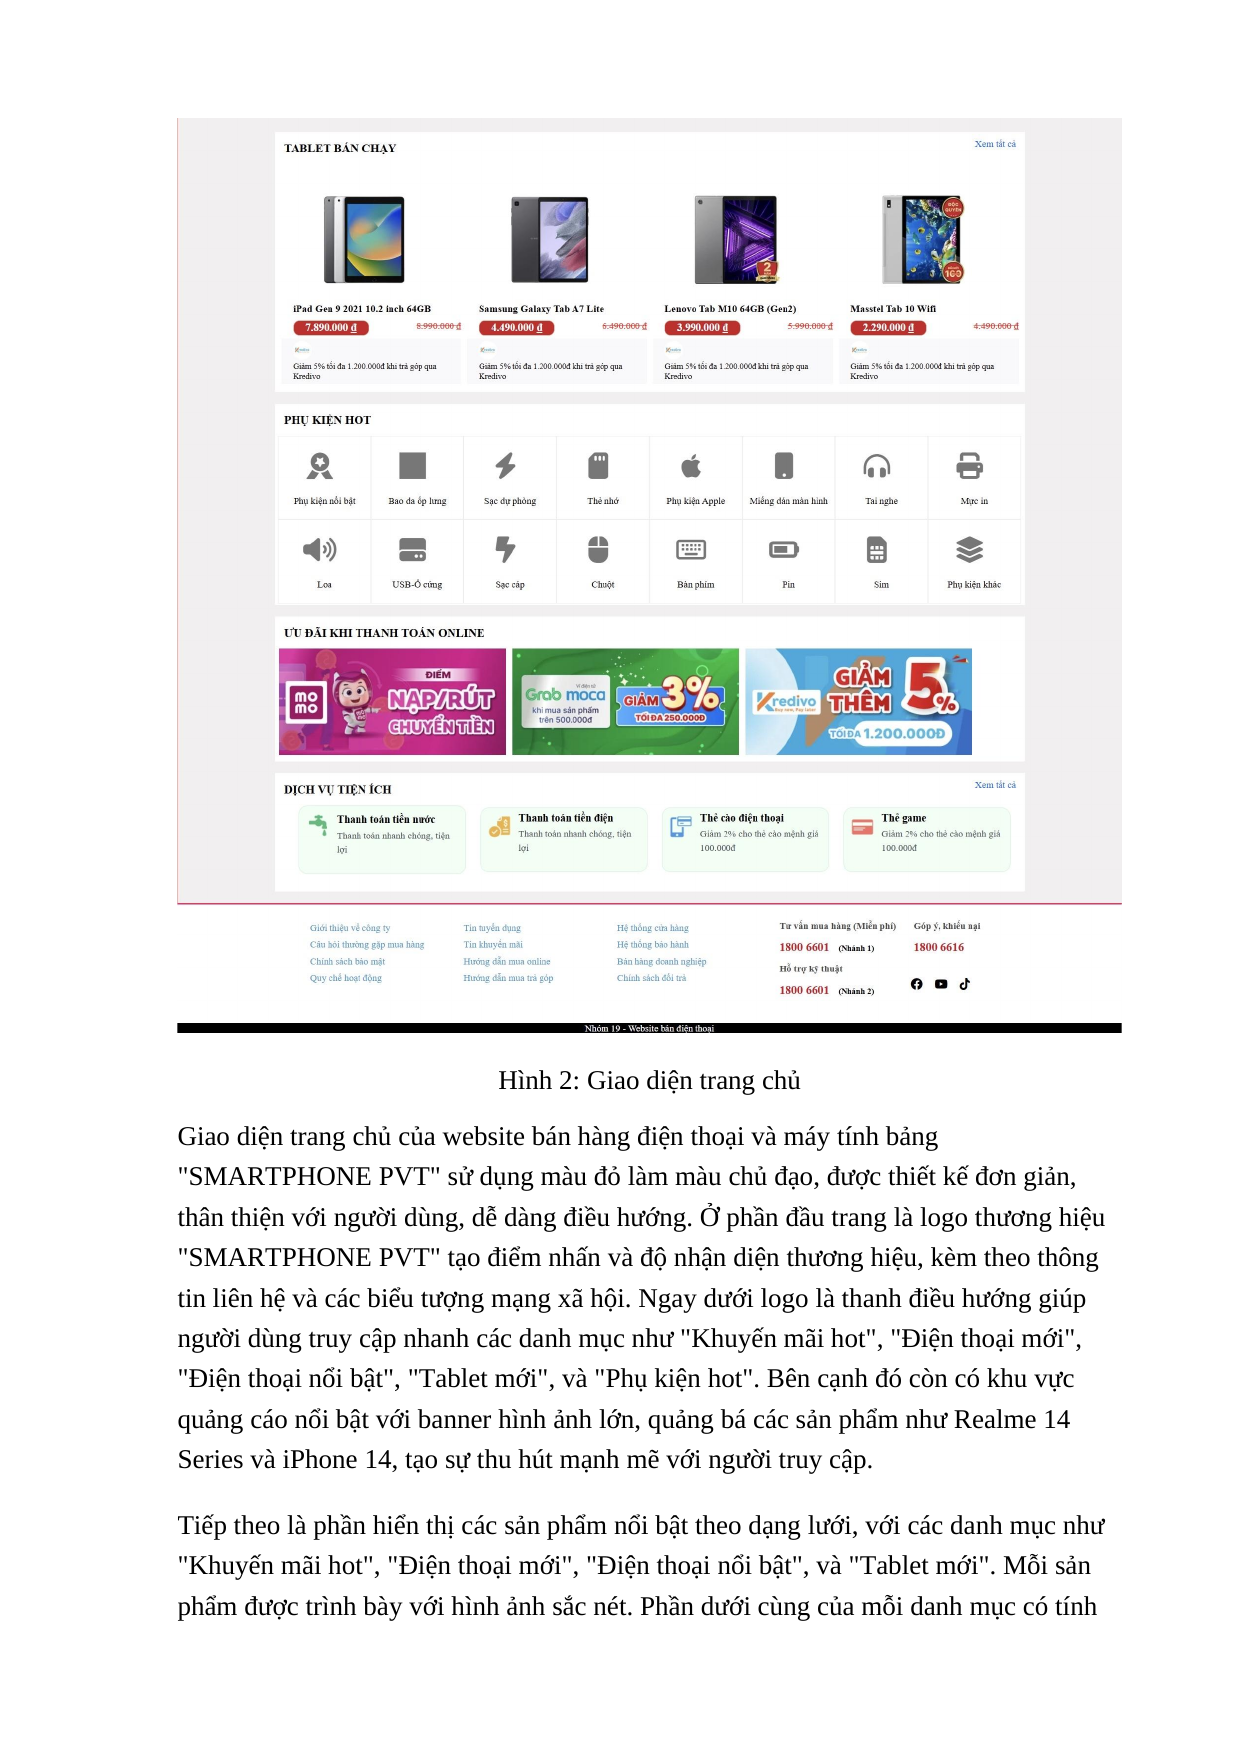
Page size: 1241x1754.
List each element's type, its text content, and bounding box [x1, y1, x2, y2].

picture [177, 118, 1122, 1033]
text Giao diện trang chủ của website bán hàng điện thoại và máy tính bảng "SMARTPHONE PVT" sử dụng màu đỏ làm màu chủ đạo, được thiết kế đơn giản, thân thiện với người dùng, dễ dàng điều hướng. Ở phần đầu trang là logo thương hiệu "SMARTPHONE PVT" tạo điểm nhấn và độ nhận diện thương hiệu, kèm theo thông tin liên hệ và các biểu tượng mạng xã hội. Ngay dưới logo là thanh điều hướng giúp người dùng truy cập nhanh các danh mục như "Khuyến mãi hot", "Điện thoại mới", "Điện thoại nổi bật", "Tablet mới", và "Phụ kiện hot". Bên cạnh đó còn có khu vực quảng cáo nổi bật với banner hình ảnh lớn, quảng bá các sản phẩm như Realme 14 Series và iPhone 14, tạo sự thu hút mạnh mẽ với người truy cập. [177, 1120, 1122, 1474]
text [177, 1509, 1122, 1621]
text Hình 2: Giao diện trang chủ [177, 1064, 1122, 1095]
